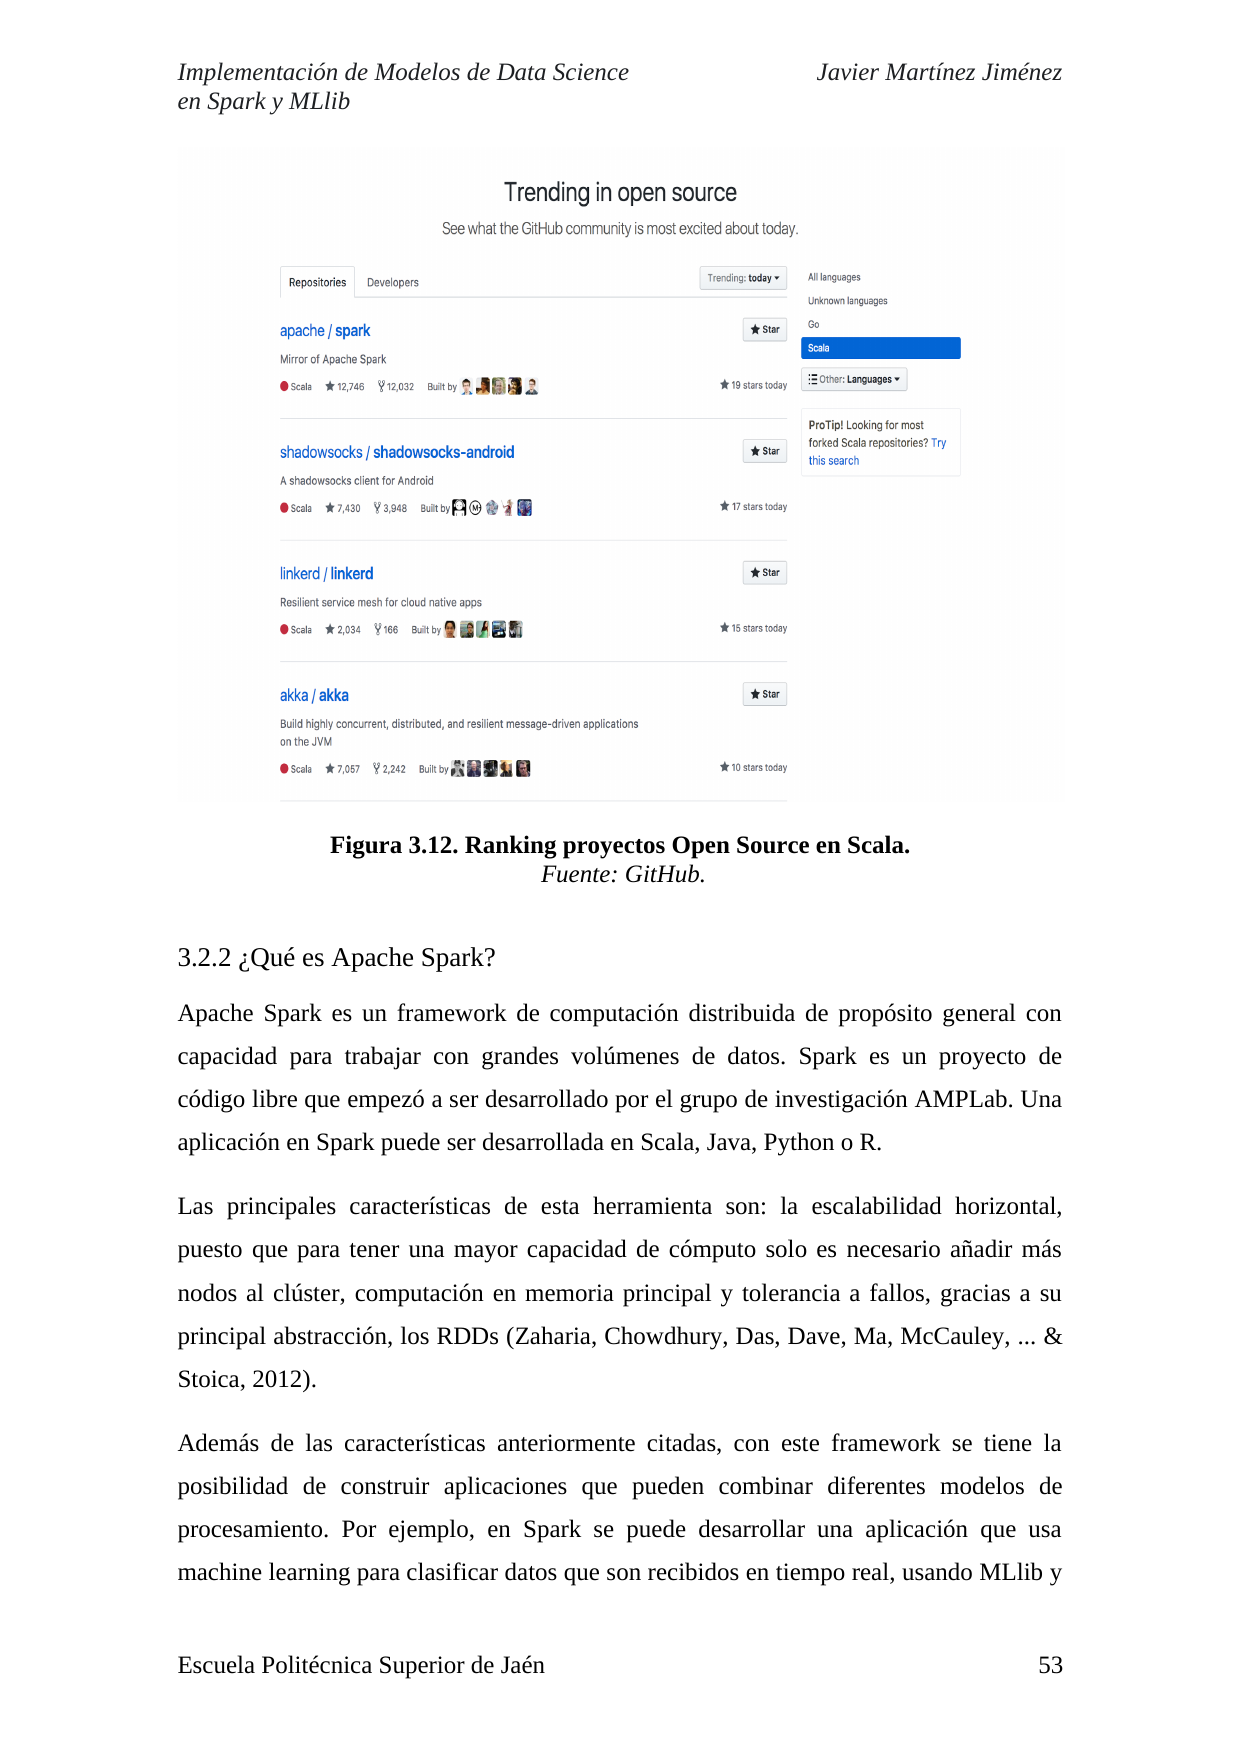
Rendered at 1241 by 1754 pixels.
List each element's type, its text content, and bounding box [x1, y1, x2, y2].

text Las principales características de esta herramienta son: la escalabilidad horizontal, puesto que para tener una mayor capacidad de cómputo solo es necesario añadir más nodos al clúster, computación en memoria principal y tolerancia a fallos, gracias a su principal abstracción, los RDDs (Zaharia, Chowdhury, Das, Dave, Ma, McCauley, ... & Stoica, 2012). [177, 1191, 1063, 1393]
picture [177, 147, 1065, 802]
text Apache Spark es un framework de computación distribuida de propósito general con capacidad para trabajar con grandes volúmenes de datos. Spark es un proyecto de código libre que empezó a ser desarrollado por el grupo de investigación AMPLab. Una aplicación en Spark puede ser desarrollada en Scala, Java, Python o R. [177, 998, 1063, 1156]
subtitle 3.2.2 ¿Qué es Apache Spark? [177, 941, 1063, 973]
text Figura 3.12. Ranking proyectos Open Source en Scala. Fuente: GitHub. [177, 802, 1063, 888]
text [177, 1428, 1063, 1586]
